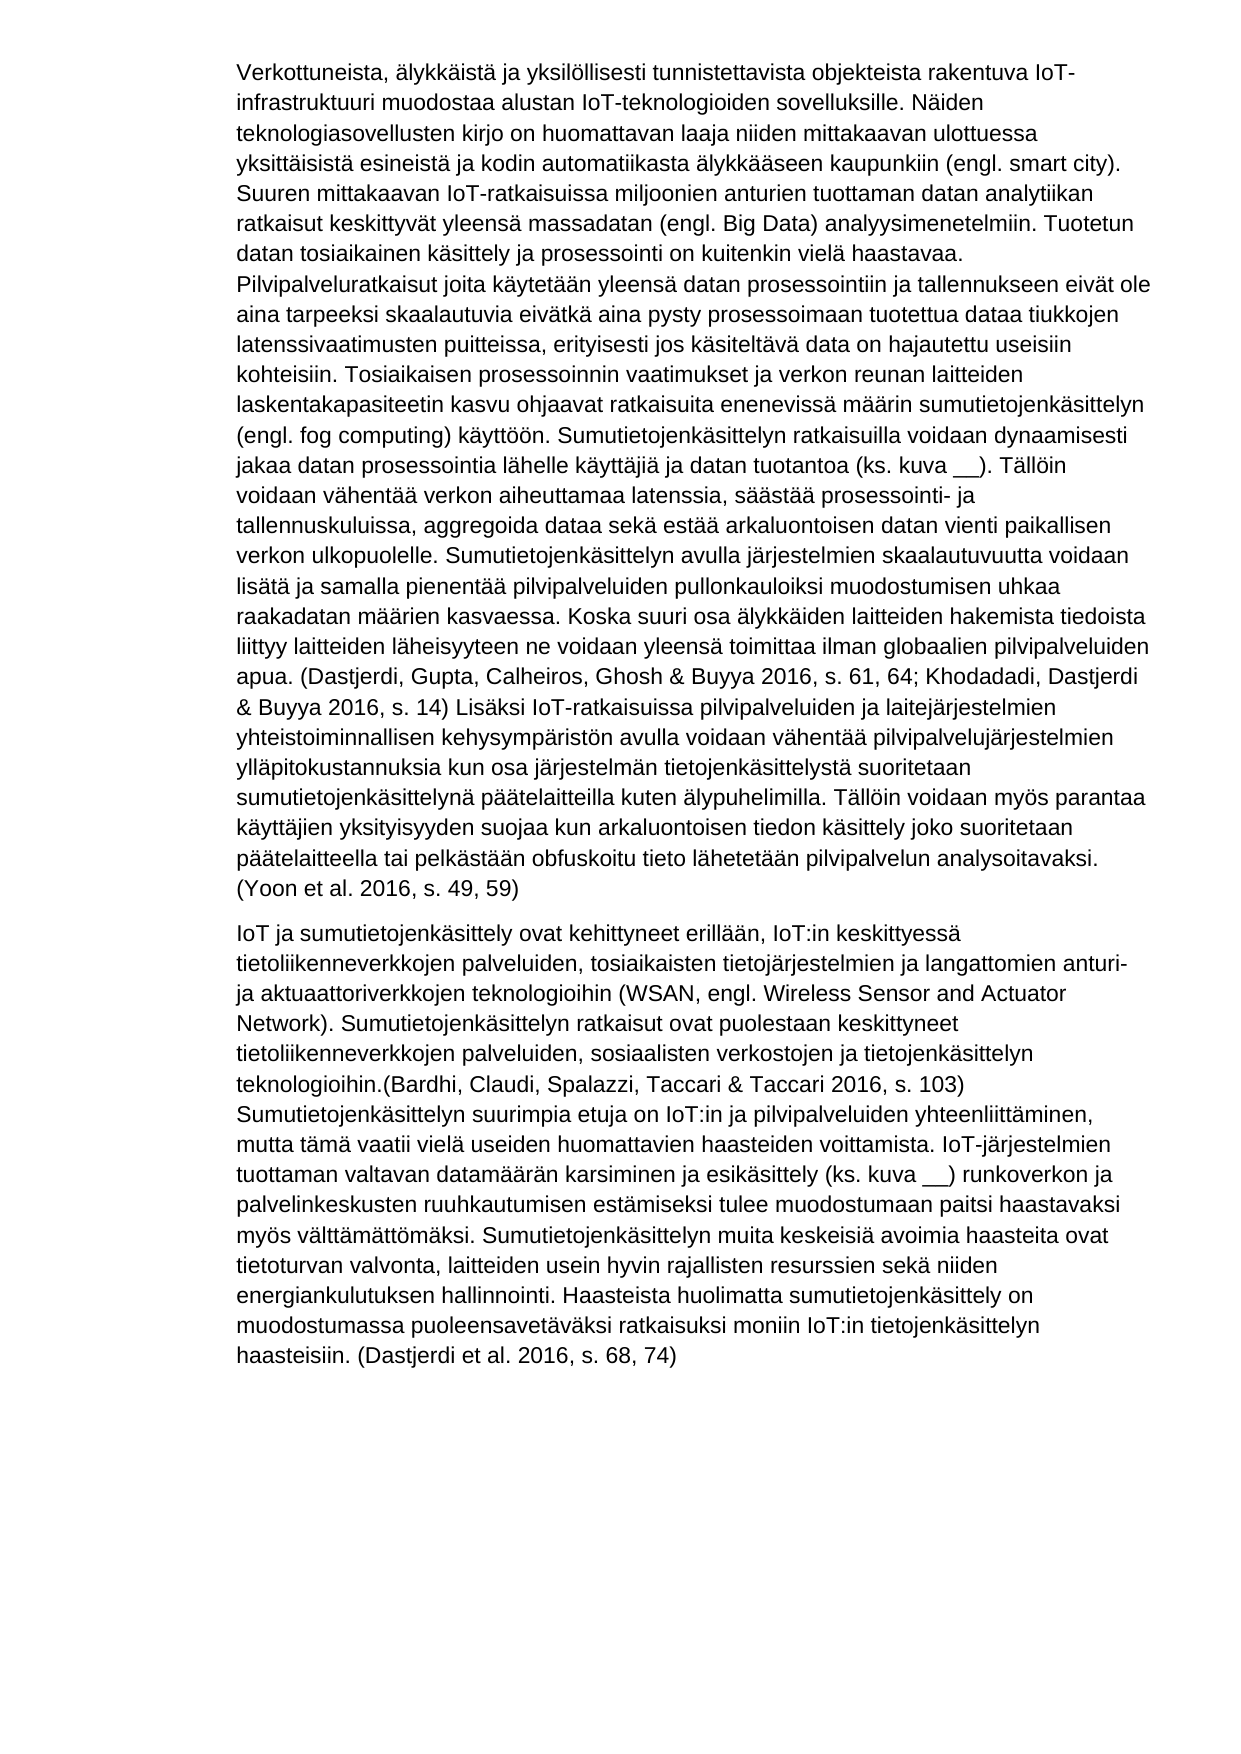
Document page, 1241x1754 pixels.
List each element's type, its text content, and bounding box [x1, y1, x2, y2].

text Verkottuneista, älykkäistä ja yksilöllisesti tunnistettavista objekteista rakentuva IoT-infrastruktuuri muodostaa alustan IoT-teknologioiden sovelluksille. Näiden teknologiasovellusten kirjo on huomattavan laaja niiden mittakaavan ulottuessa yksittäisistä esineistä ja kodin automatiikasta älykkääseen kaupunkiin (engl. smart city). Suuren mittakaavan IoT-ratkaisuissa miljoonien anturien tuottaman datan analytiikan ratkaisut keskittyvät yleensä massadatan (engl. Big Data) analyysimenetelmiin. Tuotetun datan tosiaikainen käsittely ja prosessointi on kuitenkin vielä haastavaa. Pilvipalveluratkaisut joita käytetään yleensä datan prosessointiin ja tallennukseen eivät ole aina tarpeeksi skaalautuvia eivätkä aina pysty prosessoimaan tuotettua dataa tiukkojen latenssivaatimusten puitteissa, erityisesti jos käsiteltävä data on hajautettu useisiin kohteisiin. Tosiaikaisen prosessoinnin vaatimukset ja verkon reunan laitteiden laskentakapasiteetin kasvu ohjaavat ratkaisuita enenevissä määrin sumutietojenkäsittelyn (engl. fog computing) käyttöön. Sumutietojenkäsittelyn ratkaisuilla voidaan dynaamisesti jakaa datan prosessointia lähelle käyttäjiä ja datan tuotantoa (ks. kuva __). Tällöin voidaan vähentää verkon aiheuttamaa latenssia, säästää prosessointi- ja tallennuskuluissa, aggregoida dataa sekä estää arkaluontoisen datan vienti paikallisen verkon ulkopuolelle. Sumutietojenkäsittelyn avulla järjestelmien skaalautuvuutta voidaan lisätä ja samalla pienentää pilvipalveluiden pullonkauloiksi muodostumisen uhkaa raakadatan määrien kasvaessa. Koska suuri osa älykkäiden laitteiden hakemista tiedoista liittyy laitteiden läheisyyteen ne voidaan yleensä toimittaa ilman globaalien pilvipalveluiden apua. (Dastjerdi, Gupta, Calheiros, Ghosh & Buyya 2016, s. 61, 64; Khodadadi, Dastjerdi & Buyya 2016, s. 14) Lisäksi IoT-ratkaisuissa pilvipalveluiden ja laitejärjestelmien yhteistoiminnallisen kehysympäristön avulla voidaan vähentää pilvipalvelujärjestelmien ylläpitokustannuksia kun osa järjestelmän tietojenkäsittelystä suoritetaan sumutietojenkäsittelynä päätelaitteilla kuten älypuhelimilla. Tällöin voidaan myös parantaa käyttäjien yksityisyyden suojaa kun arkaluontoisen tiedon käsittely joko suoritetaan päätelaitteella tai pelkästään obfuskoitu tieto lähetetään pilvipalvelun analysoitavaksi. (Yoon et al. 2016, s. 49, 59) [236, 59, 1152, 901]
text IoT ja sumutietojenkäsittely ovat kehittyneet erillään, IoT:in keskittyessä tietoliikenneverkkojen palveluiden, tosiaikaisten tietojärjestelmien ja langattomien anturi- ja aktuaattoriverkkojen teknologioihin (WSAN, engl. Wireless Sensor and Actuator Network). Sumutietojenkäsittelyn ratkaisut ovat puolestaan keskittyneet tietoliikenneverkkojen palveluiden, sosiaalisten verkostojen ja tietojenkäsittelyn teknologioihin.(Bardhi, Claudi, Spalazzi, Taccari & Taccari 2016, s. 103) Sumutietojenkäsittelyn suurimpia etuja on IoT:in ja pilvipalveluiden yhteenliittäminen, mutta tämä vaatii vielä useiden huomattavien haasteiden voittamista. IoT-järjestelmien tuottaman valtavan datamäärän karsiminen ja esikäsittely (ks. kuva __) runkoverkon ja palvelinkeskusten ruuhkautumisen estämiseksi tulee muodostumaan paitsi haastavaksi myös välttämättömäksi. Sumutietojenkäsittelyn muita keskeisiä avoimia haasteita ovat tietoturvan valvonta, laitteiden usein hyvin rajallisten resurssien sekä niiden energiankulutuksen hallinnointi. Haasteista huolimatta sumutietojenkäsittely on muodostumassa puoleensavetäväksi ratkaisuksi moniin IoT:in tietojenkäsittelyn haasteisiin. (Dastjerdi et al. 2016, s. 68, 74) [236, 919, 1152, 1369]
